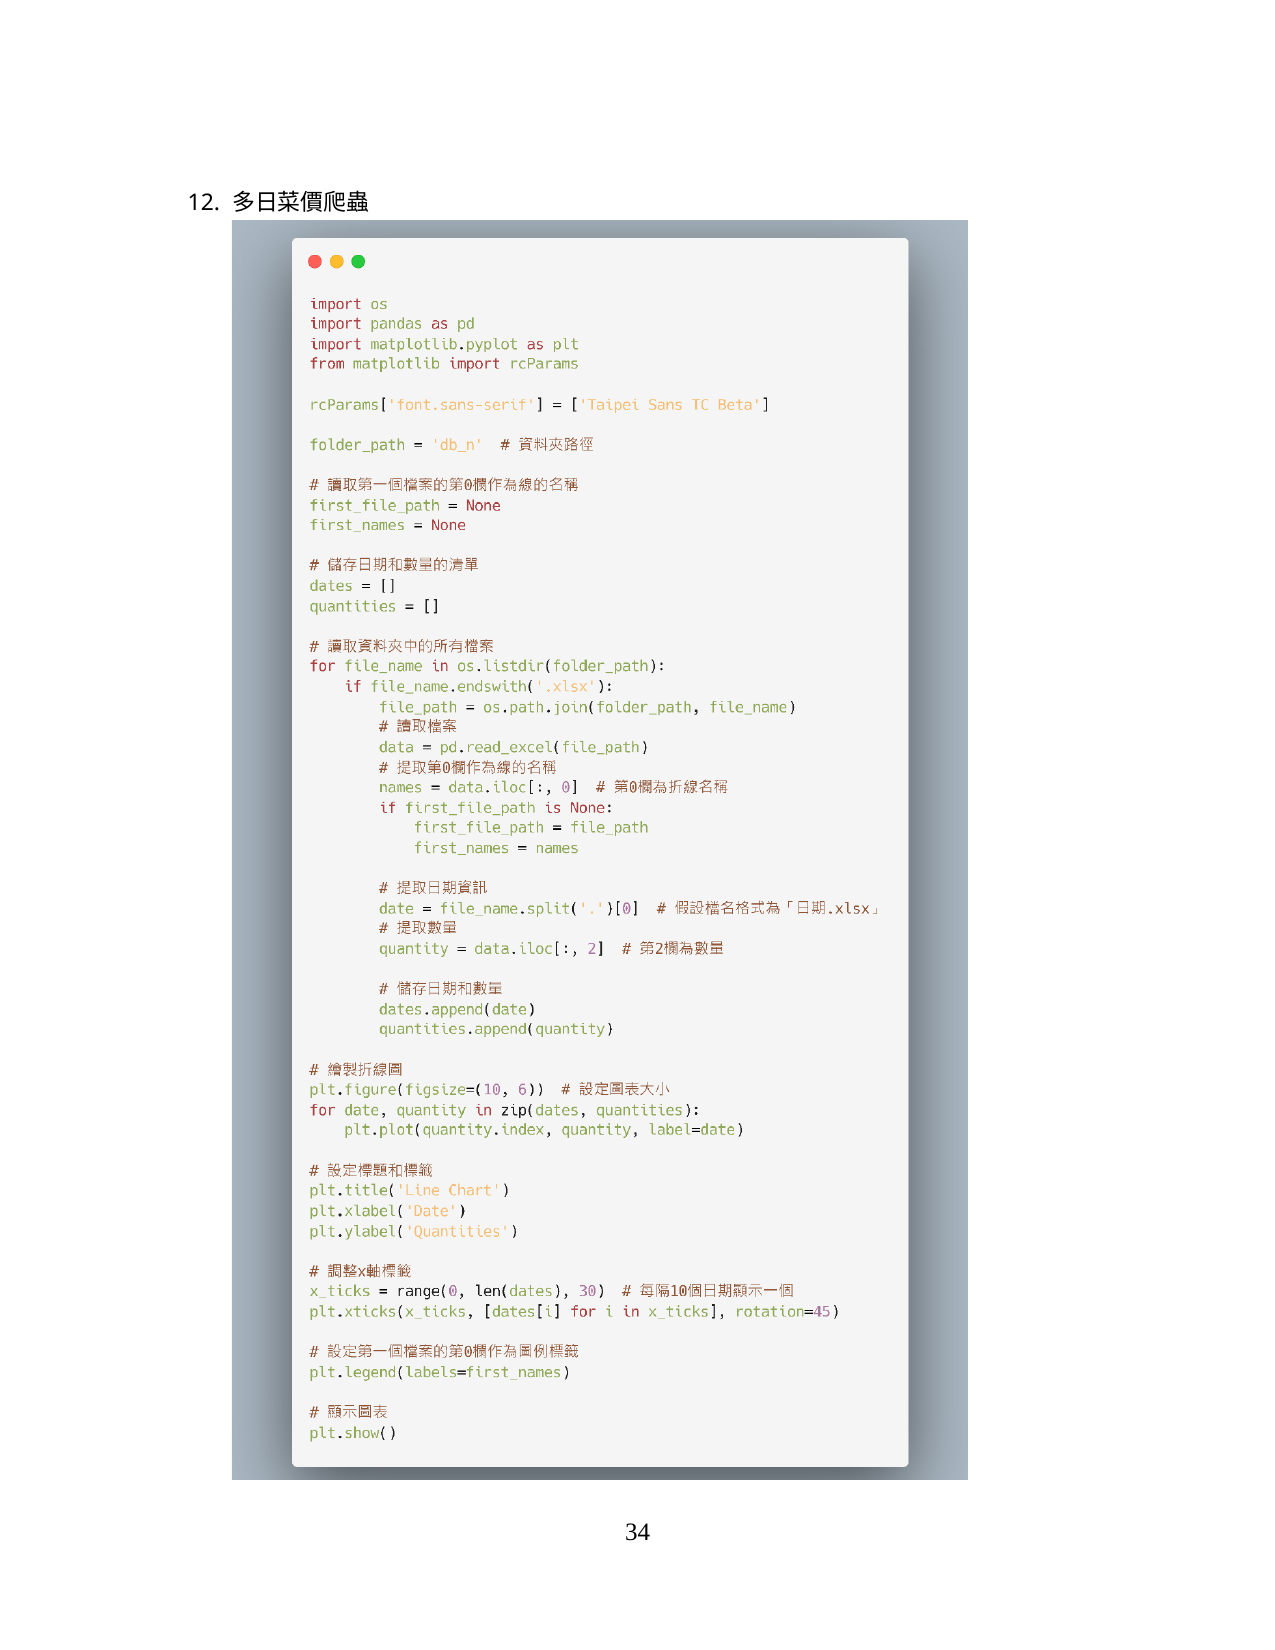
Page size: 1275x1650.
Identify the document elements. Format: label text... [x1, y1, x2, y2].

list 多日菜價爬蟲 [187, 184, 1087, 217]
picture [231, 220, 968, 1480]
